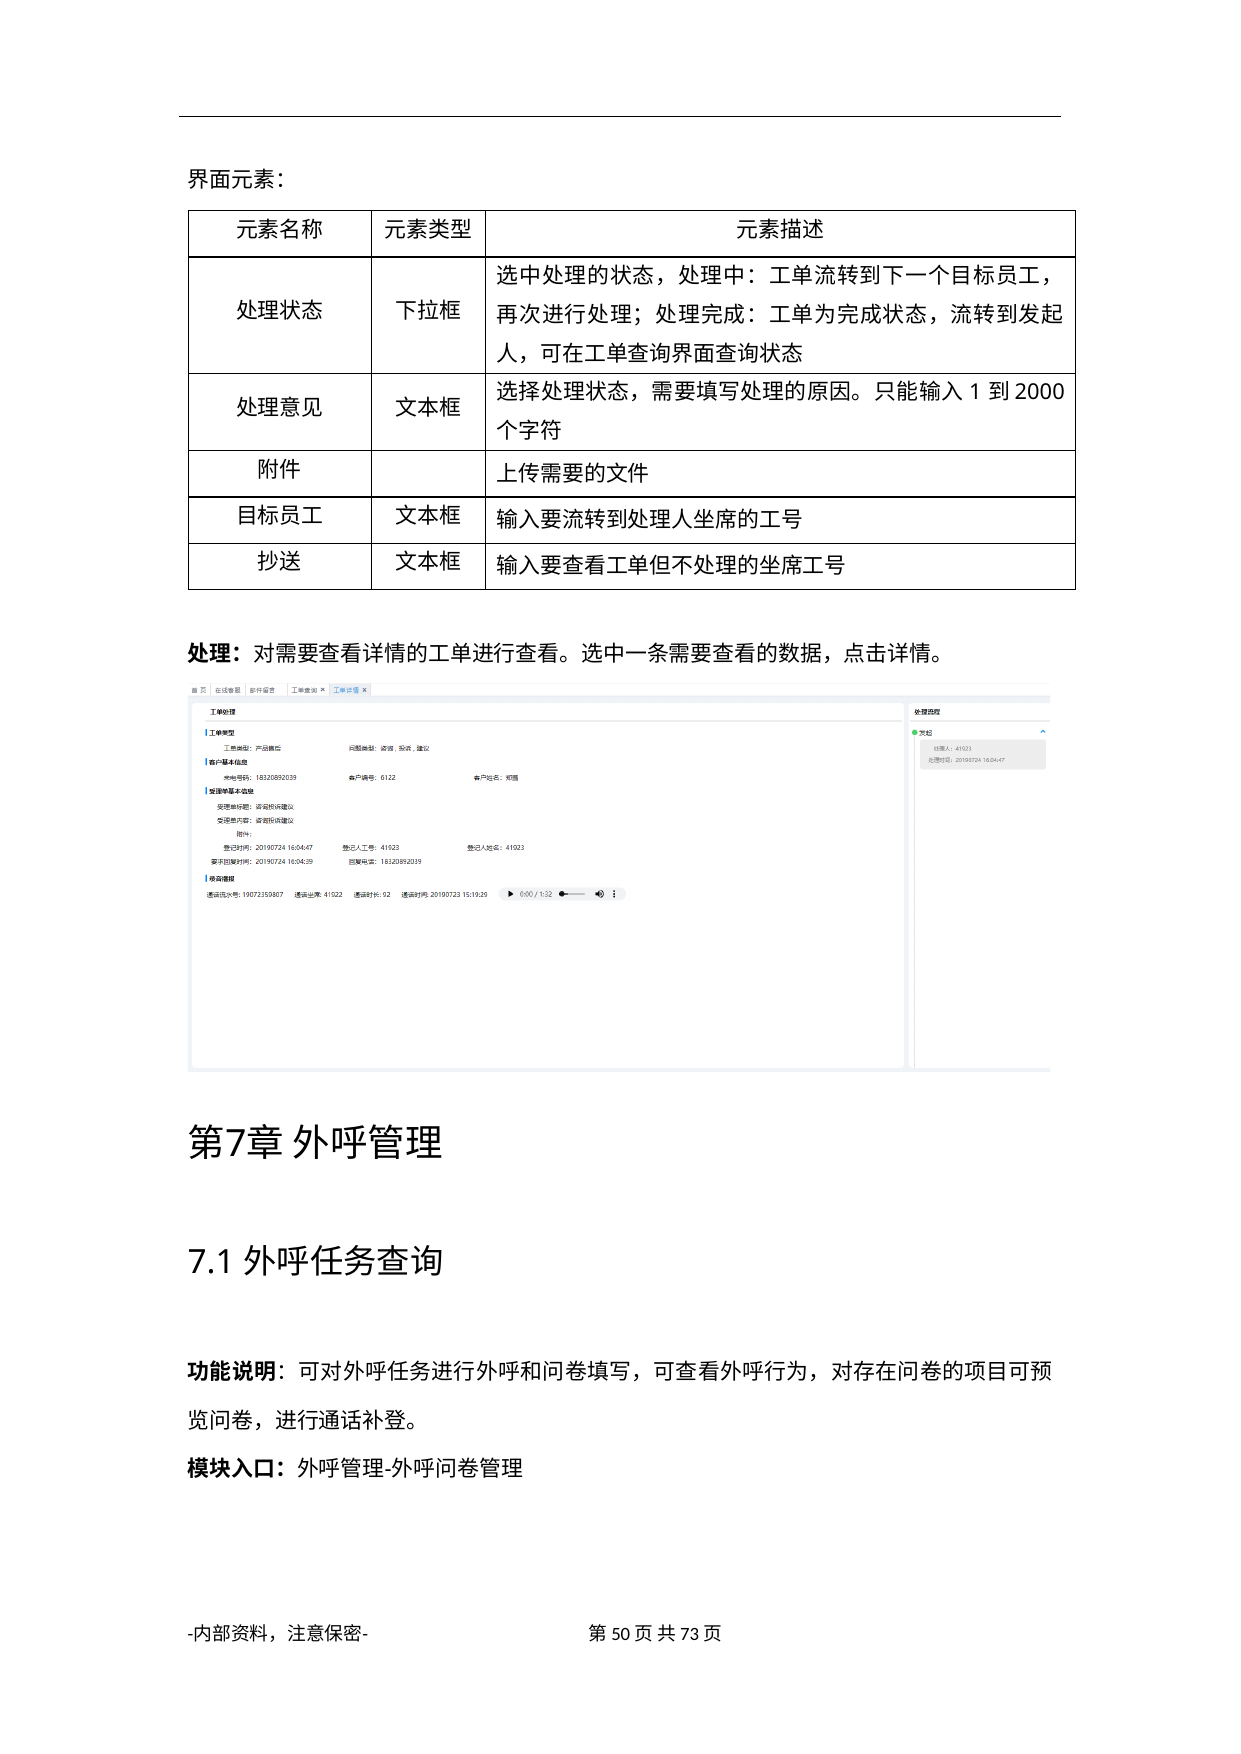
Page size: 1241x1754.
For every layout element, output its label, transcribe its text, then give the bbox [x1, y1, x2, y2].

table_cell 处理状态 [189, 258, 371, 373]
table_cell 目标员工 [189, 498, 371, 542]
subtitle 外呼管理 [187, 1107, 1053, 1172]
table_cell 选中处理的状态，处理中：工单流转到下一个目标员工，再次进行处理；处理完成：工单为完成状态，流转到发起人，可在工单查询界面查询状态 [486, 258, 1075, 373]
table_cell 上传需要的文件 [486, 451, 1075, 496]
text 处理：对需要查看详情的工单进行查看。选中一条需要查看的数据，点击详情。 [187, 635, 1053, 668]
table_cell 下拉框 [372, 258, 485, 373]
table_header 元素类型 [372, 211, 485, 256]
table_header 元素名称 [189, 211, 371, 256]
table_cell 选择处理状态，需要填写处理的原因。只能输入 1 到2000个字符 [486, 374, 1075, 450]
picture [187, 683, 1051, 1072]
subtitle 外呼任务查询 [187, 1227, 1053, 1292]
table_cell 输入要流转到处理人坐席的工号 [486, 498, 1075, 542]
table_cell [372, 451, 485, 496]
table_cell 文本框 [372, 374, 485, 450]
table_cell 抄送 [189, 544, 371, 588]
text 模块入口：外呼管理-外呼问卷管理 [187, 1451, 1053, 1483]
text 功能说明：可对外呼任务进行外呼和问卷填写，可查看外呼行为，对存在问卷的项目可预览问卷，进行通话补登。 [187, 1353, 1053, 1435]
table_cell 文本框 [372, 544, 485, 588]
table_header 元素描述 [486, 211, 1075, 256]
table_cell 文本框 [372, 498, 485, 542]
text 界面元素： [187, 162, 1053, 194]
table_cell 处理意见 [189, 374, 371, 450]
table_cell 输入要查看工单但不处理的坐席工号 [486, 544, 1075, 588]
table_cell 附件 [189, 451, 371, 496]
